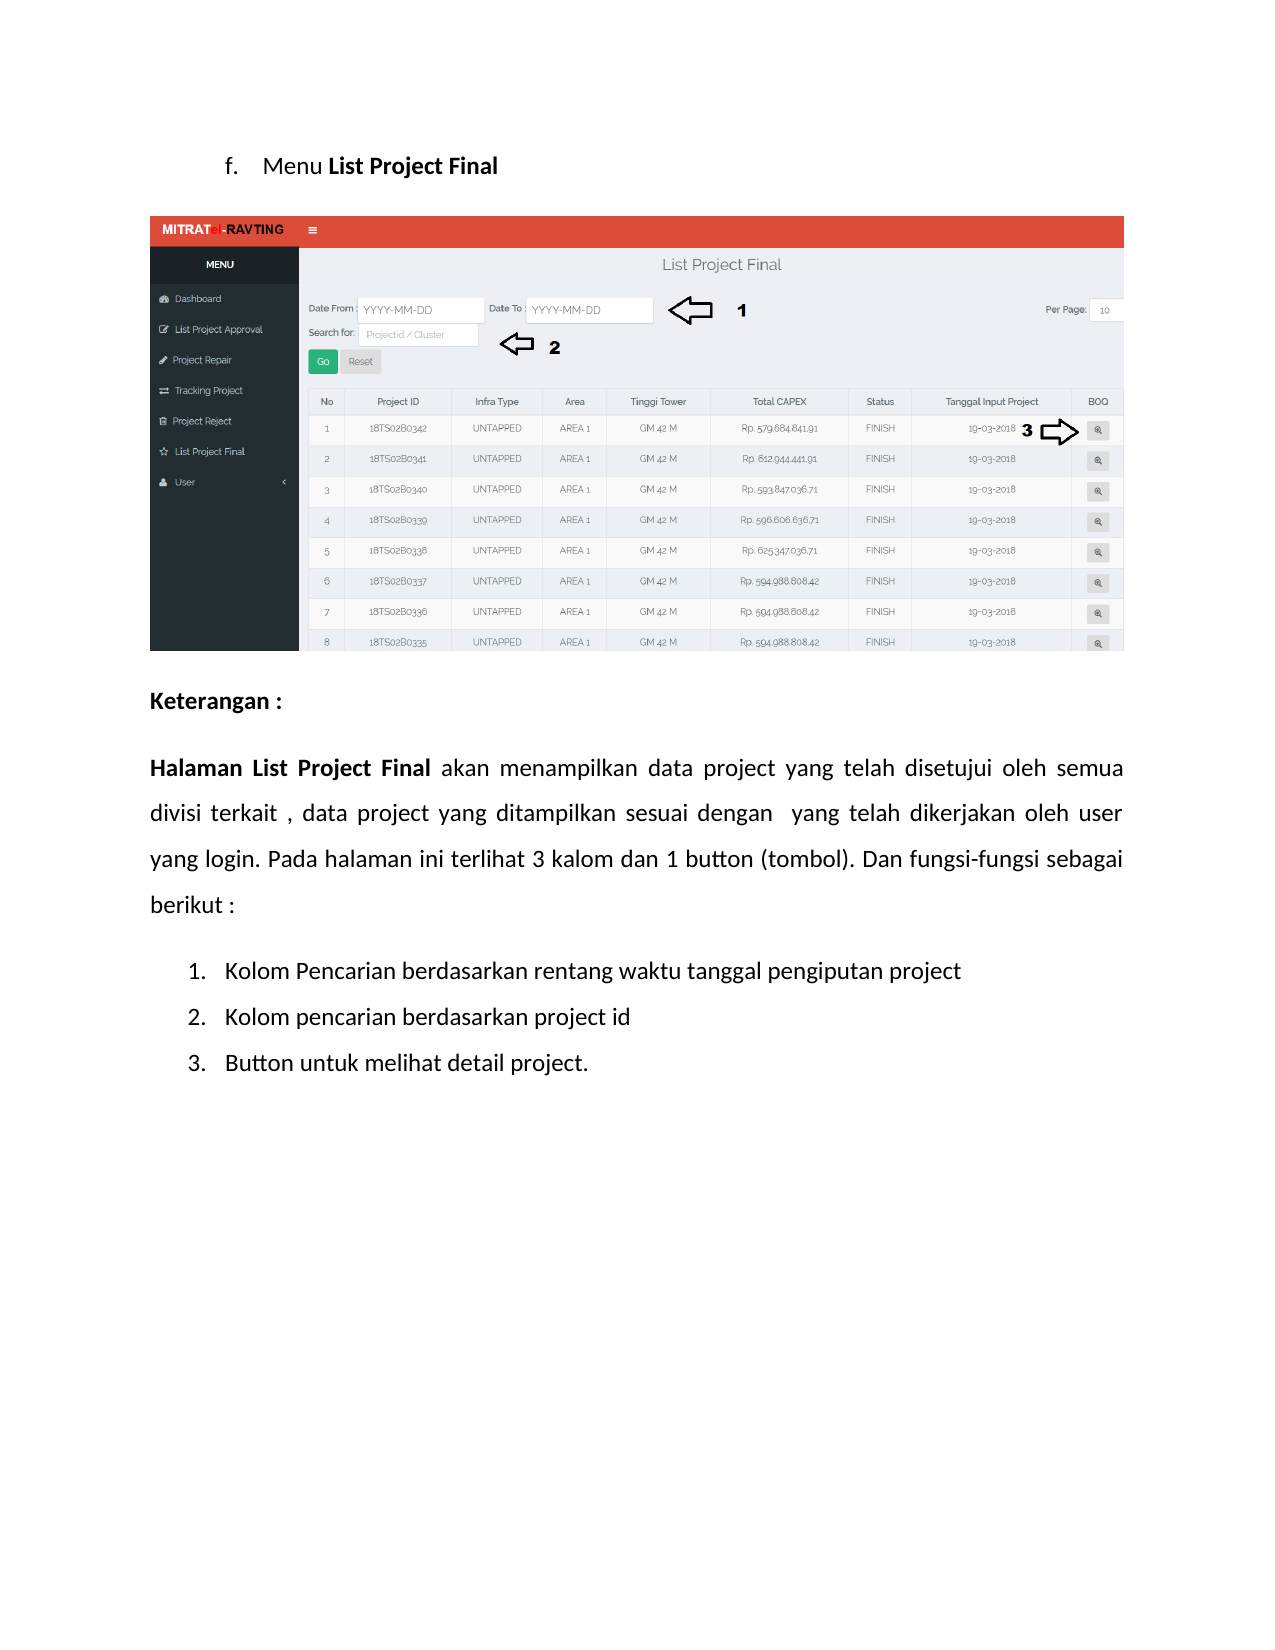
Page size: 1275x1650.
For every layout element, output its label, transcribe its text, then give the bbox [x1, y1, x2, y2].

list Menu List Project Final [225, 150, 1125, 181]
list Kolom Pencarian berdasarkan rentang waktu tanggal pengiputan project [187, 955, 1125, 986]
text Halaman List Project Final akan menampilkan data project yang telah disetujui oleh semua divisi terkait , data project yang ditampilkan sesuai dengan yang telah dikerjakan oleh user yang login. Pada halaman ini terlihat 3 kalom dan 1 button (tombol). Dan fungsi-fungsi sebagai berikut : [150, 752, 1125, 919]
picture [150, 216, 1124, 651]
text Keterangan : [150, 685, 1125, 716]
list Kolom pencarian berdasarkan project id [187, 1001, 1125, 1032]
list Button untuk melihat detail project. [187, 1047, 1125, 1077]
